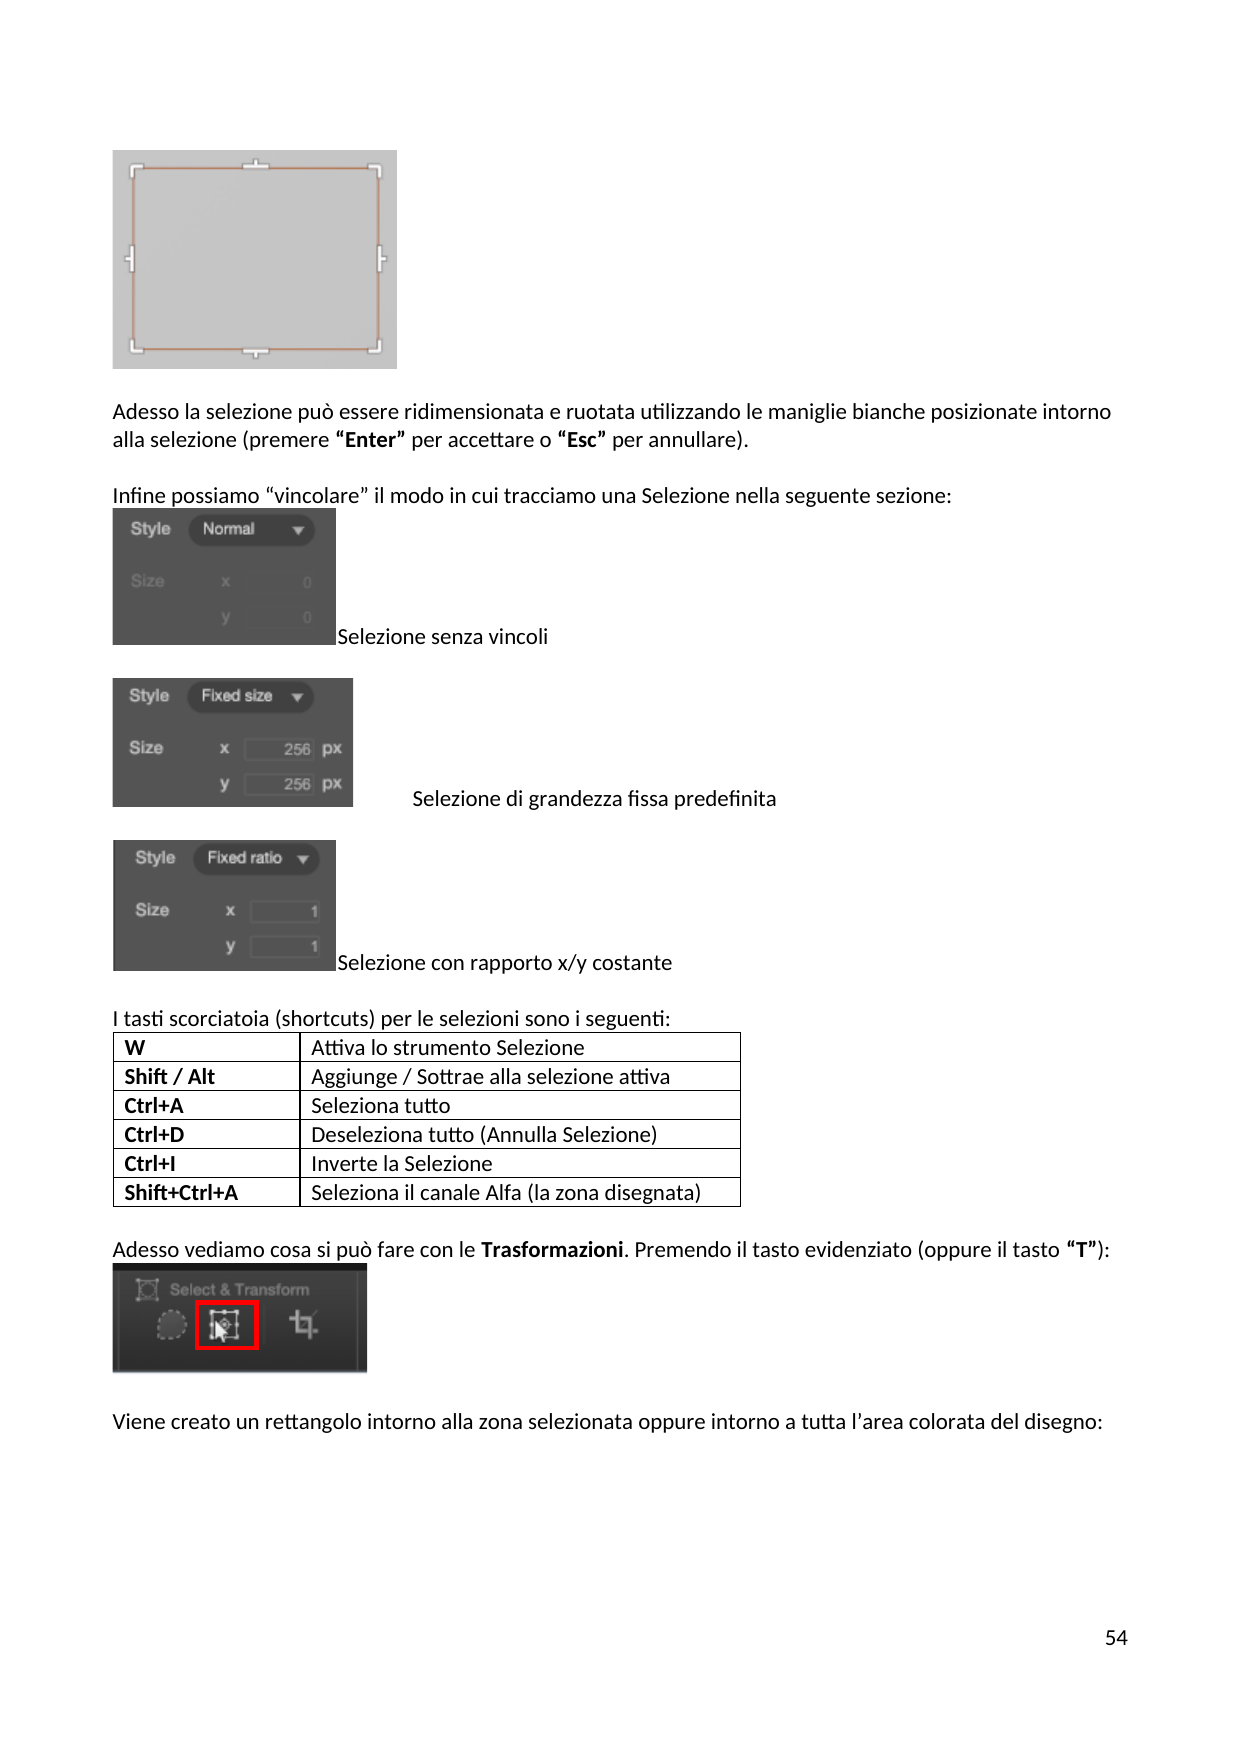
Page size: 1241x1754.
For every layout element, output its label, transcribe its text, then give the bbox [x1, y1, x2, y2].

picture [112, 508, 336, 645]
picture [112, 1263, 368, 1379]
table_cell Ctrl+I [114, 1149, 299, 1177]
text Infine possiamo “vincolare” il modo in cui tracciamo una Selezione nella seguente sezione: [112, 481, 1128, 509]
table_cell Shift+Ctrl+A [114, 1178, 299, 1206]
table_cell Shift / Alt [114, 1062, 299, 1090]
table_cell Deseleziona tutto (Annulla Selezione) [301, 1120, 740, 1148]
table_header W [114, 1033, 299, 1061]
text Selezione senza vincoli [112, 509, 1128, 651]
picture [112, 840, 336, 971]
picture [112, 678, 354, 807]
table_cell Ctrl+D [114, 1120, 299, 1148]
text Selezione con rapporto x/y costante [112, 840, 1128, 976]
text Selezione di grandezza fissa predefinita [112, 678, 1128, 812]
table_cell Seleziona tutto [301, 1091, 740, 1119]
table_header Attiva lo strumento Selezione [301, 1033, 740, 1061]
table_cell Seleziona il canale Alfa (la zona disegnata) [301, 1178, 740, 1206]
table_cell Aggiunge / Sottrae alla selezione attiva [301, 1062, 740, 1090]
text Adesso la selezione può essere ridimensionata e ruotata utilizzando le maniglie bianche posizionate intorno alla selezione (premere “Enter” per accettare o “Esc” per annullare). [112, 397, 1128, 453]
text I tasti scorciatoia (shortcuts) per le selezioni sono i seguenti: [112, 1004, 1128, 1032]
picture [112, 150, 397, 369]
table_cell Ctrl+A [114, 1091, 299, 1119]
text Adesso vediamo cosa si può fare con le Trasformazioni. Premendo il tasto evidenziato (oppure il tasto “T”): [112, 1235, 1128, 1263]
table_cell Inverte la Selezione [301, 1149, 740, 1177]
text Viene creato un rettangolo intorno alla zona selezionata oppure intorno a tutta l’area colorata del disegno: [112, 1407, 1128, 1435]
